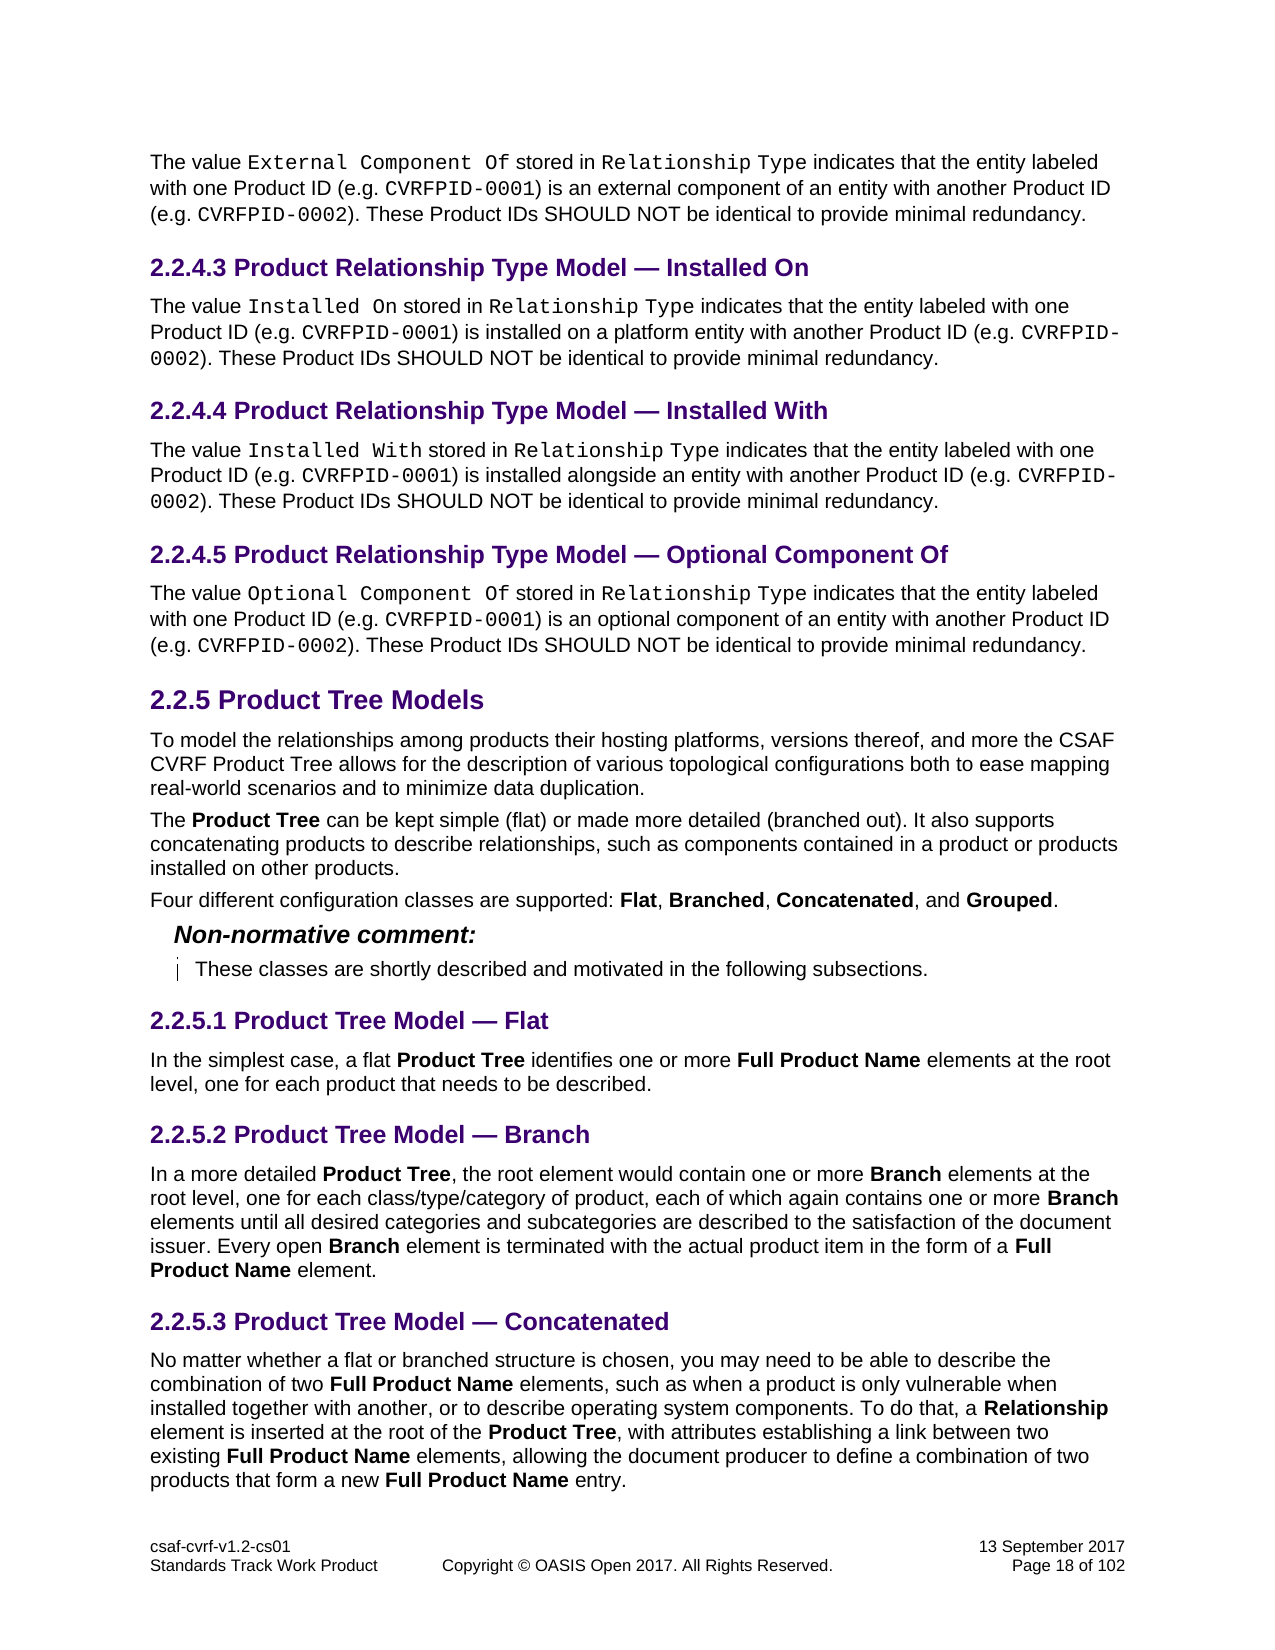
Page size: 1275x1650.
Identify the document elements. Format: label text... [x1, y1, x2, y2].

subtitle Product Relationship Type Model — Installed With [150, 396, 1125, 425]
text To model the relationships among products their hosting platforms, versions thereof, and more the CSAF CVRF Product Tree allows for the description of various topological configurations both to ease mapping real-world scenarios and to minimize data duplication. [150, 727, 1125, 799]
text The value Installed With stored in Relationship Type indicates that the entity labeled with one Product ID (e.g. CVRFPID-0001) is installed alongside an entity with another Product ID (e.g. CVRFPID-0002). These Product IDs SHOULD NOT be identical to provide minimal redundancy. [150, 437, 1125, 515]
subtitle Non-normative comment: [174, 920, 1125, 949]
subtitle Product Relationship Type Model — Optional Component Of [150, 540, 1125, 569]
text The value External Component Of stored in Relationship Type indicates that the entity labeled with one Product ID (e.g. CVRFPID-0001) is an external component of an entity with another Product ID (e.g. CVRFPID-0002). These Product IDs SHOULD NOT be identical to provide minimal redundancy. [150, 150, 1125, 227]
text The value Optional Component Of stored in Relationship Type indicates that the entity labeled with one Product ID (e.g. CVRFPID-0001) is an optional component of an entity with another Product ID (e.g. CVRFPID-0002). These Product IDs SHOULD NOT be identical to provide minimal redundancy. [150, 581, 1125, 659]
text No matter whether a flat or branched structure is chosen, you may need to be able to describe the combination of two Full Product Name elements, such as when a product is only vulnerable when installed together with another, or to describe operating system components. To do that, a Relationship element is inserted at the root of the Product Tree, with attributes establishing a link between two existing Full Product Name elements, allowing the document producer to define a combination of two products that form a new Full Product Name entry. [150, 1348, 1125, 1491]
subtitle Product Tree Model — Branch [150, 1120, 1125, 1149]
text In the simplest case, a flat Product Tree identifies one or more Full Product Name elements at the root level, one for each product that needs to be described. [150, 1047, 1125, 1095]
subtitle Product Tree Model — Concatenated [150, 1306, 1125, 1335]
text In a more detailed Product Tree, the root element would contain one or more Branch elements at the root level, one for each class/type/category of product, each of which again contains one or more Branch elements until all desired categories and subcategories are described to the satisfaction of the document issuer. Every open Branch element is terminated with the actual product item in the form of a Full Product Name element. [150, 1162, 1125, 1281]
text Four different configuration classes are supported: Flat, Branched, Concatenated, and Grouped. [150, 888, 1125, 912]
subtitle Product Tree Model — Flat [150, 1006, 1125, 1035]
subtitle Product Tree Models [150, 684, 1125, 715]
subtitle Product Relationship Type Model — Installed On [150, 252, 1125, 281]
text The value Installed On stored in Relationship Type indicates that the entity labeled with one Product ID (e.g. CVRFPID-0001) is installed on a platform entity with another Product ID (e.g. CVRFPID-0002). These Product IDs SHOULD NOT be identical to provide minimal redundancy. [150, 294, 1125, 371]
text The Product Tree can be kept simple (flat) or made more detailed (branched out). It also supports concatenating products to describe relationships, such as components contained in a product or products installed on other products. [150, 808, 1125, 879]
text These classes are shortly described and motivated in the following subsections. [177, 957, 1080, 981]
